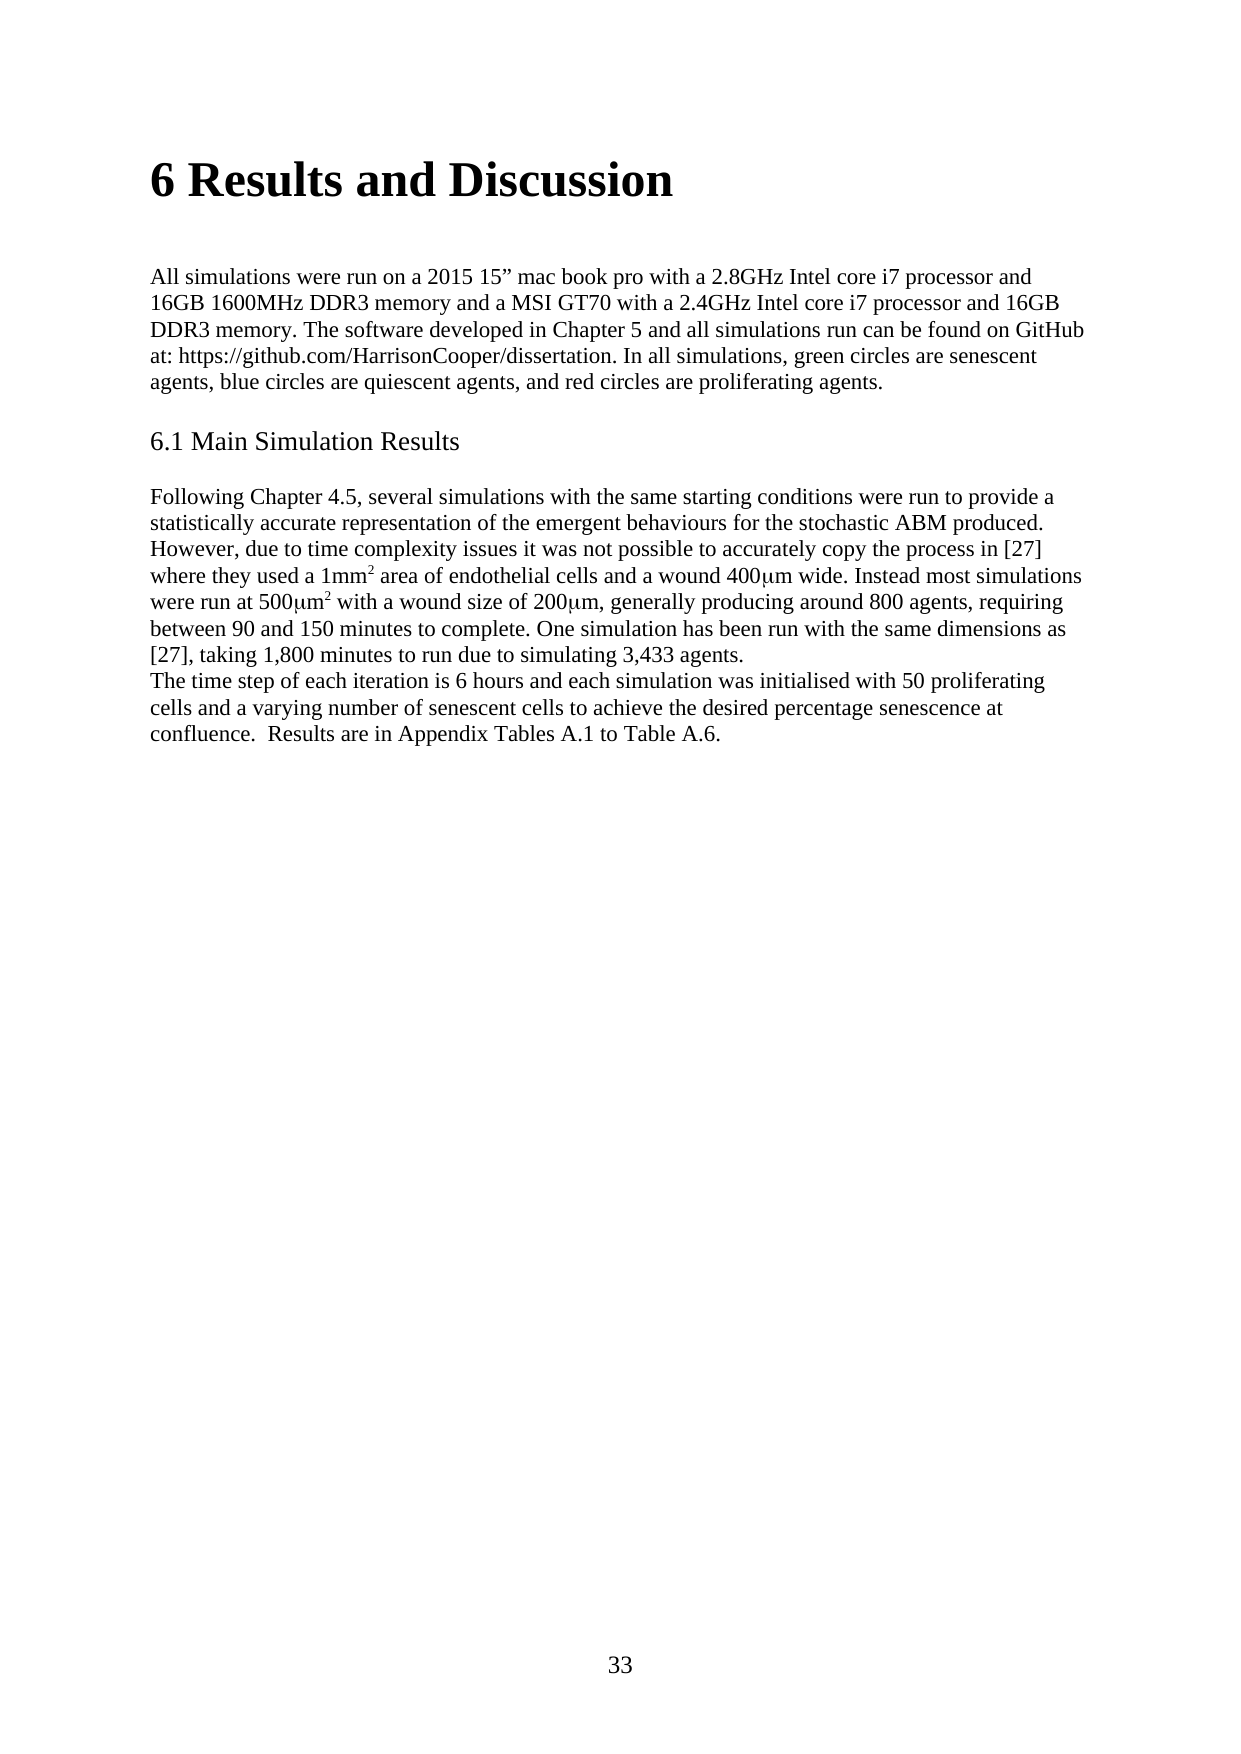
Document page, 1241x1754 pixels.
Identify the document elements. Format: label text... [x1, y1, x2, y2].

text The time step of each iteration is 6 hours and each simulation was initialised with 50 proliferating cells and a varying number of senescent cells to achieve the desired percentage senescence at confluence. Results are in Appendix Tables A.1 to Table A.6. [150, 667, 1090, 746]
subtitle 6 Results and Discussion [150, 150, 1090, 207]
text All simulations were run on a 2015 15” mac book pro with a 2.8GHz Intel core i7 processor and 16GB 1600MHz DDR3 memory and a MSI GT70 with a 2.4GHz Intel core i7 processor and 16GB DDR3 memory. The software developed in Chapter 5 and all simulations run can be found on GitHub at: https://github.com/HarrisonCooper/dissertation. In all simulations, green circles are senescent agents, blue circles are quiescent agents, and red circles are proliferating agents. [150, 263, 1090, 395]
list Following Chapter 4.5, several simulations with the same starting conditions were run to provide a statistically accurate representation of the emergent behaviours for the stochastic ABM produced. However, due to time complexity issues it was not possible to accurately copy the process in [27] where they used a 1mm2 area of endothelial cells and a wound 400m wide. Instead most simulations were run at 500m2 with a wound size of 200m, generally producing around 800 agents, requiring between 90 and 150 minutes to complete. One simulation has been run with the same dimensions as [27], taking 1,800 minutes to run due to simulating 3,433 agents. [150, 456, 1090, 667]
subtitle 6.1 Main Simulation Results [150, 425, 1090, 456]
